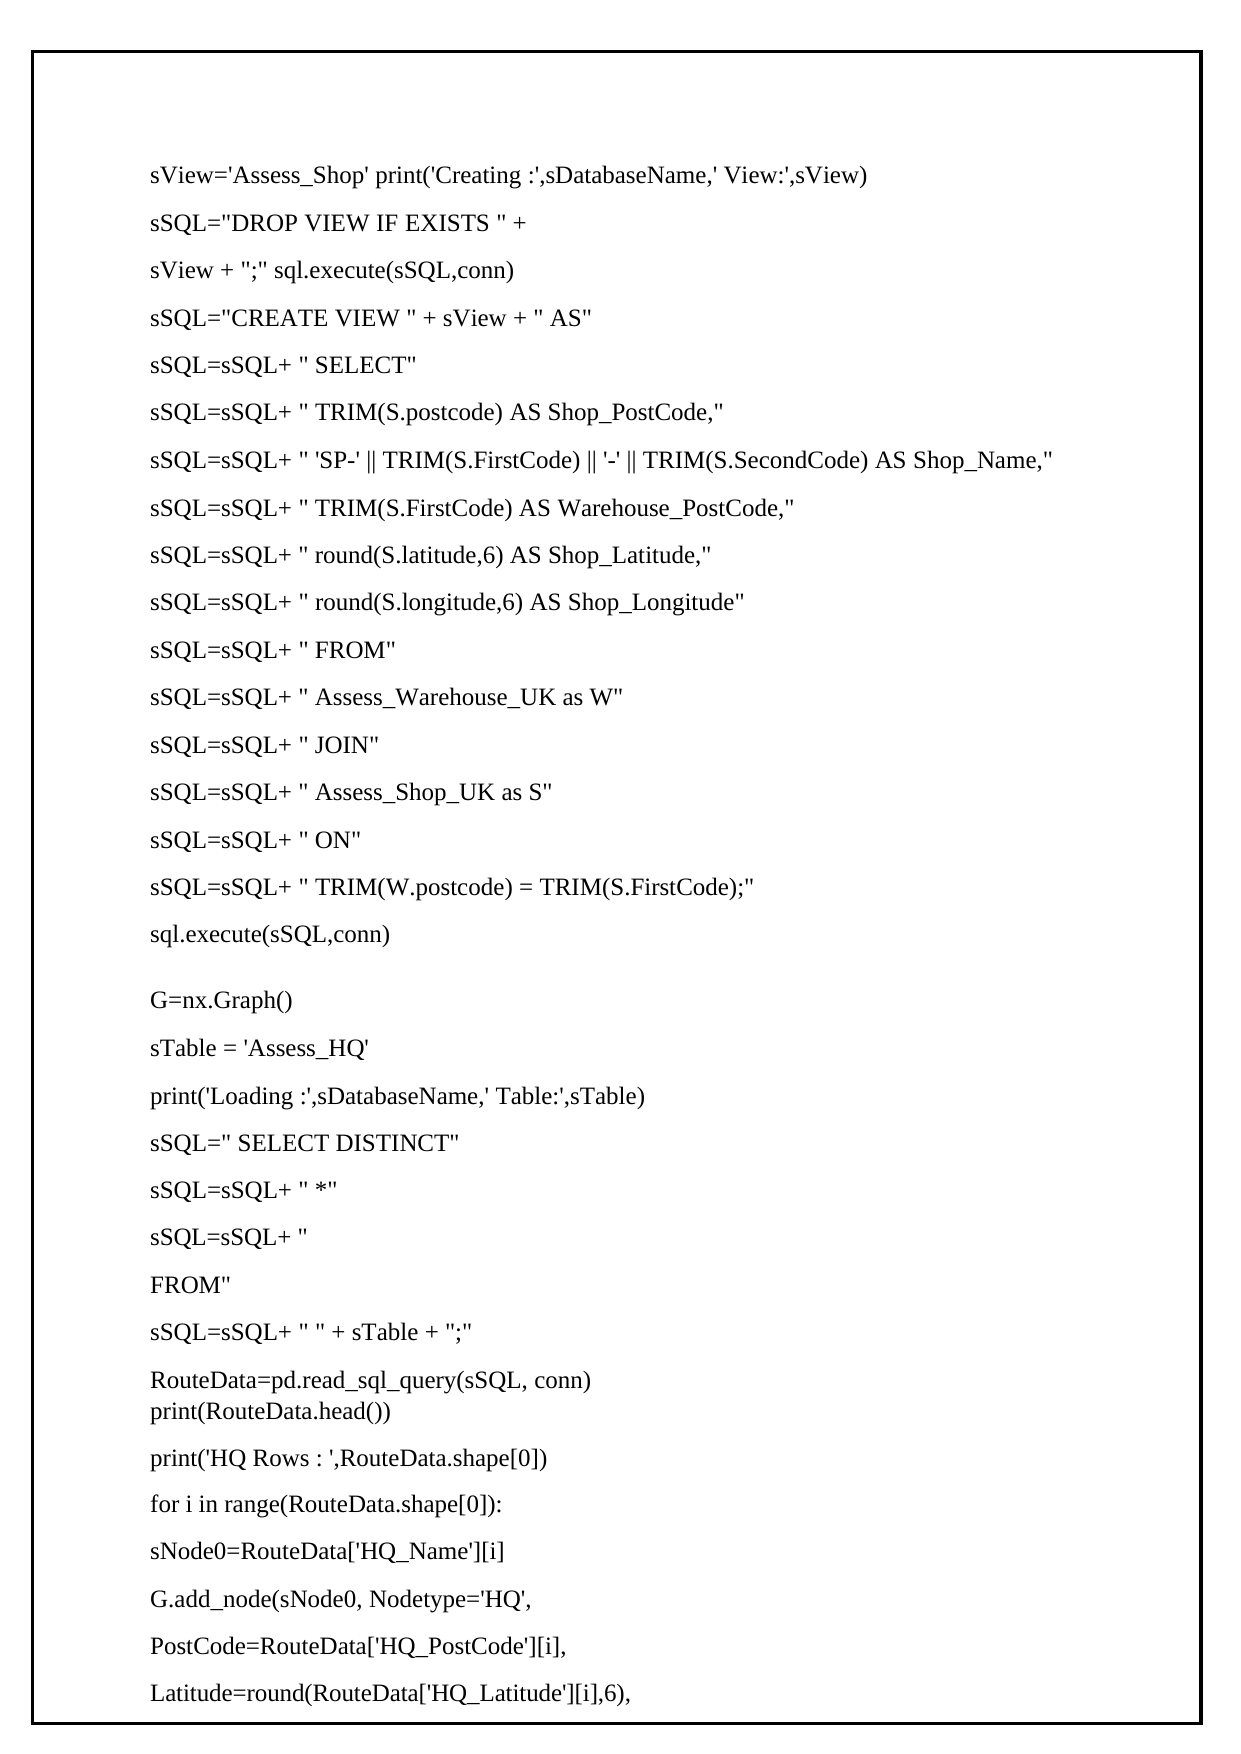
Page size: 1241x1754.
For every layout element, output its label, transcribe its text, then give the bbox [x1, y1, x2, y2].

text sSQL=sSQL+ " Assess_Warehouse_UK as W" sSQL=sSQL+ " JOIN" [150, 682, 625, 758]
text G=nx.Graph() [150, 985, 952, 1014]
text sView='Assess_Shop' print('Creating :',sDatabaseName,' View:',sView) sSQL="DROP VIEW IF EXISTS " + [150, 160, 879, 236]
text for i in range(RouteData.shape[0]): sNode0=RouteData['HQ_Name'][i] G.add_node(sNode0, Nodetype='HQ', PostCode=RouteData['HQ_PostCode'][i], Latitude=round(RouteData['HQ_Latitude'][i],6), [150, 1489, 632, 1707]
text print('Loading :',sDatabaseName,' Table:',sTable) sSQL=" SELECT DISTINCT" [150, 1081, 645, 1156]
text sSQL=sSQL+ " 'SP-' || TRIM(S.FirstCode) || '-' || TRIM(S.SecondCode) AS Shop_Name," sSQL=sSQL+ " TRIM(S.FirstCode) AS Warehouse_PostCode," [150, 445, 1065, 521]
text RouteData=pd.read_sql_query(sSQL, conn) [150, 1347, 592, 1394]
text sSQL=sSQL+ " round(S.latitude,6) AS Shop_Latitude," sSQL=sSQL+ " round(S.longitude,6) AS Shop_Longitude" sSQL=sSQL+ " FROM" [150, 540, 744, 664]
text sSQL=sSQL+ " TRIM(W.postcode) = TRIM(S.FirstCode);" [150, 872, 1199, 901]
text sSQL=sSQL+ " TRIM(S.postcode) AS Shop_PostCode," [150, 398, 1199, 426]
text print('HQ Rows : ',RouteData.shape[0]) [150, 1443, 1199, 1472]
text sSQL=sSQL+ " *" sSQL=sSQL+ " FROM" [150, 1175, 394, 1299]
text sql.execute(sSQL,conn) [150, 919, 952, 948]
text sSQL=sSQL+ " " + sTable + ";" [150, 1317, 1199, 1346]
text sSQL=sSQL+ " Assess_Shop_UK as S" sSQL=sSQL+ " ON" [150, 777, 554, 853]
text print(RouteData.head()) [150, 1396, 624, 1425]
text sTable = 'Assess_HQ' [150, 1033, 1199, 1062]
text sView + ";" sql.execute(sSQL,conn) sSQL="CREATE VIEW " + sView + " AS" sSQL=sSQL+ " SELECT" [150, 256, 594, 379]
